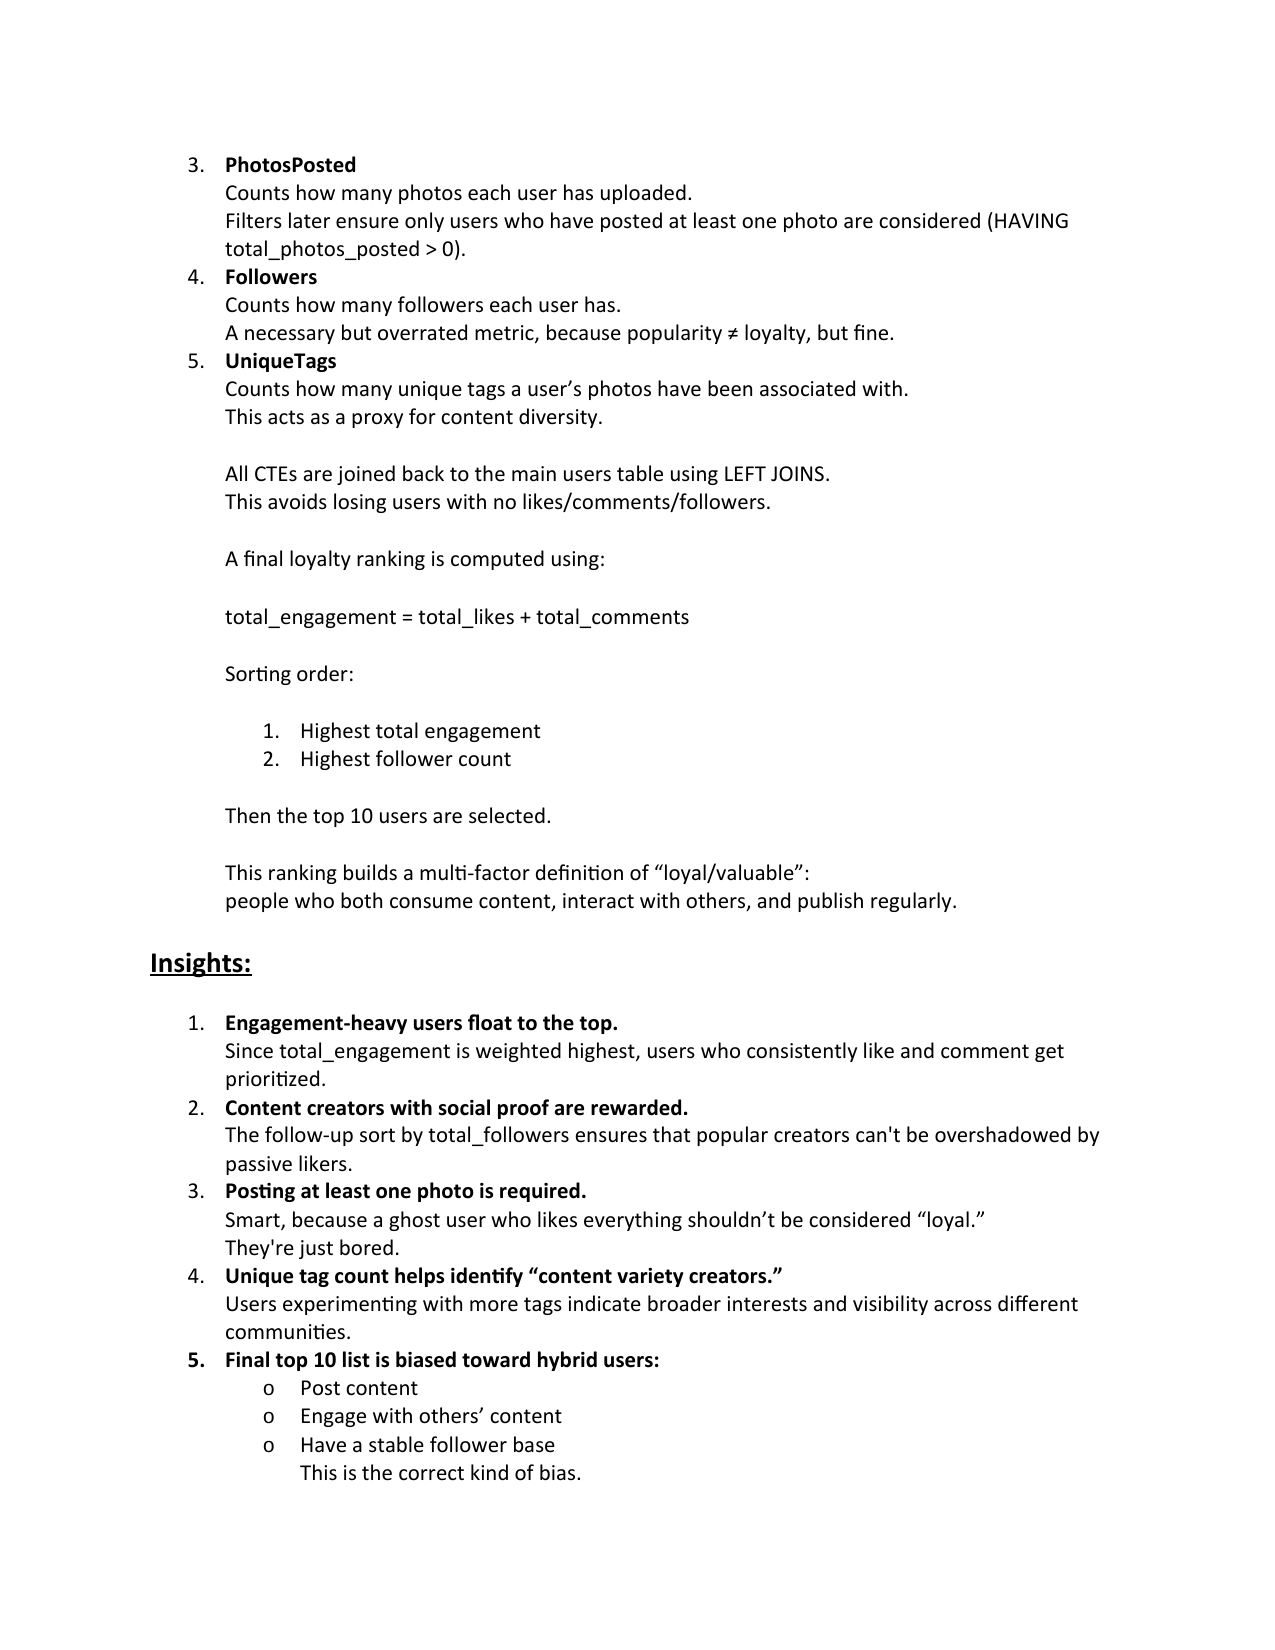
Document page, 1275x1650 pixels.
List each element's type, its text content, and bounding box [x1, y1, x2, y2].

text Sorting order: [225, 659, 1125, 687]
list Highest follower count [262, 744, 1125, 772]
list Highest total engagement [262, 716, 1125, 744]
list Engagement-heavy users float to the top. Since total_engagement is weighted highest, users who consistently like and comment get prioritized. [187, 1008, 1125, 1093]
list Engage with others’ content [262, 1401, 1125, 1430]
list Content creators with social proof are rewarded. The follow-up sort by total_followers ensures that popular creators can't be overshadowed by passive likers. [187, 1093, 1125, 1177]
text total_engagement = total_likes + total_comments [225, 602, 1125, 630]
text This ranking builds a multi-factor definition of “loyal/valuable”: people who both consume content, interact with others, and publish regularly. [225, 858, 1125, 914]
list Have a stable follower base This is the correct kind of bias. [262, 1430, 1125, 1486]
list Unique tag count helps identify “content variety creators.” Users experimenting with more tags indicate broader interests and visibility across different communities. [187, 1261, 1125, 1345]
text Insights: [150, 944, 1125, 979]
list PhotosPosted Counts how many photos each user has uploaded. Filters later ensure only users who have posted at least one photo are considered (HAVING total_photos_posted > 0). [187, 150, 1125, 262]
list UniqueTags Counts how many unique tags a user’s photos have been associated with. This acts as a proxy for content diversity. [187, 346, 1125, 430]
list Post content [262, 1373, 1125, 1401]
text Then the top 10 users are selected. [225, 801, 1125, 829]
text A final loyalty ranking is computed using: [225, 544, 1125, 573]
list Followers Counts how many followers each user has. A necessary but overrated metric, because popularity ≠ loyalty, but fine. [187, 262, 1125, 346]
list Posting at least one photo is required. Smart, because a ghost user who likes everything shouldn’t be considered “loyal.” They're just bored. [187, 1177, 1125, 1261]
text All CTEs are joined back to the main users table using LEFT JOINS. This avoids losing users with no likes/comments/followers. [225, 459, 1125, 515]
list Final top 10 list is biased toward hybrid users: [187, 1345, 1125, 1373]
